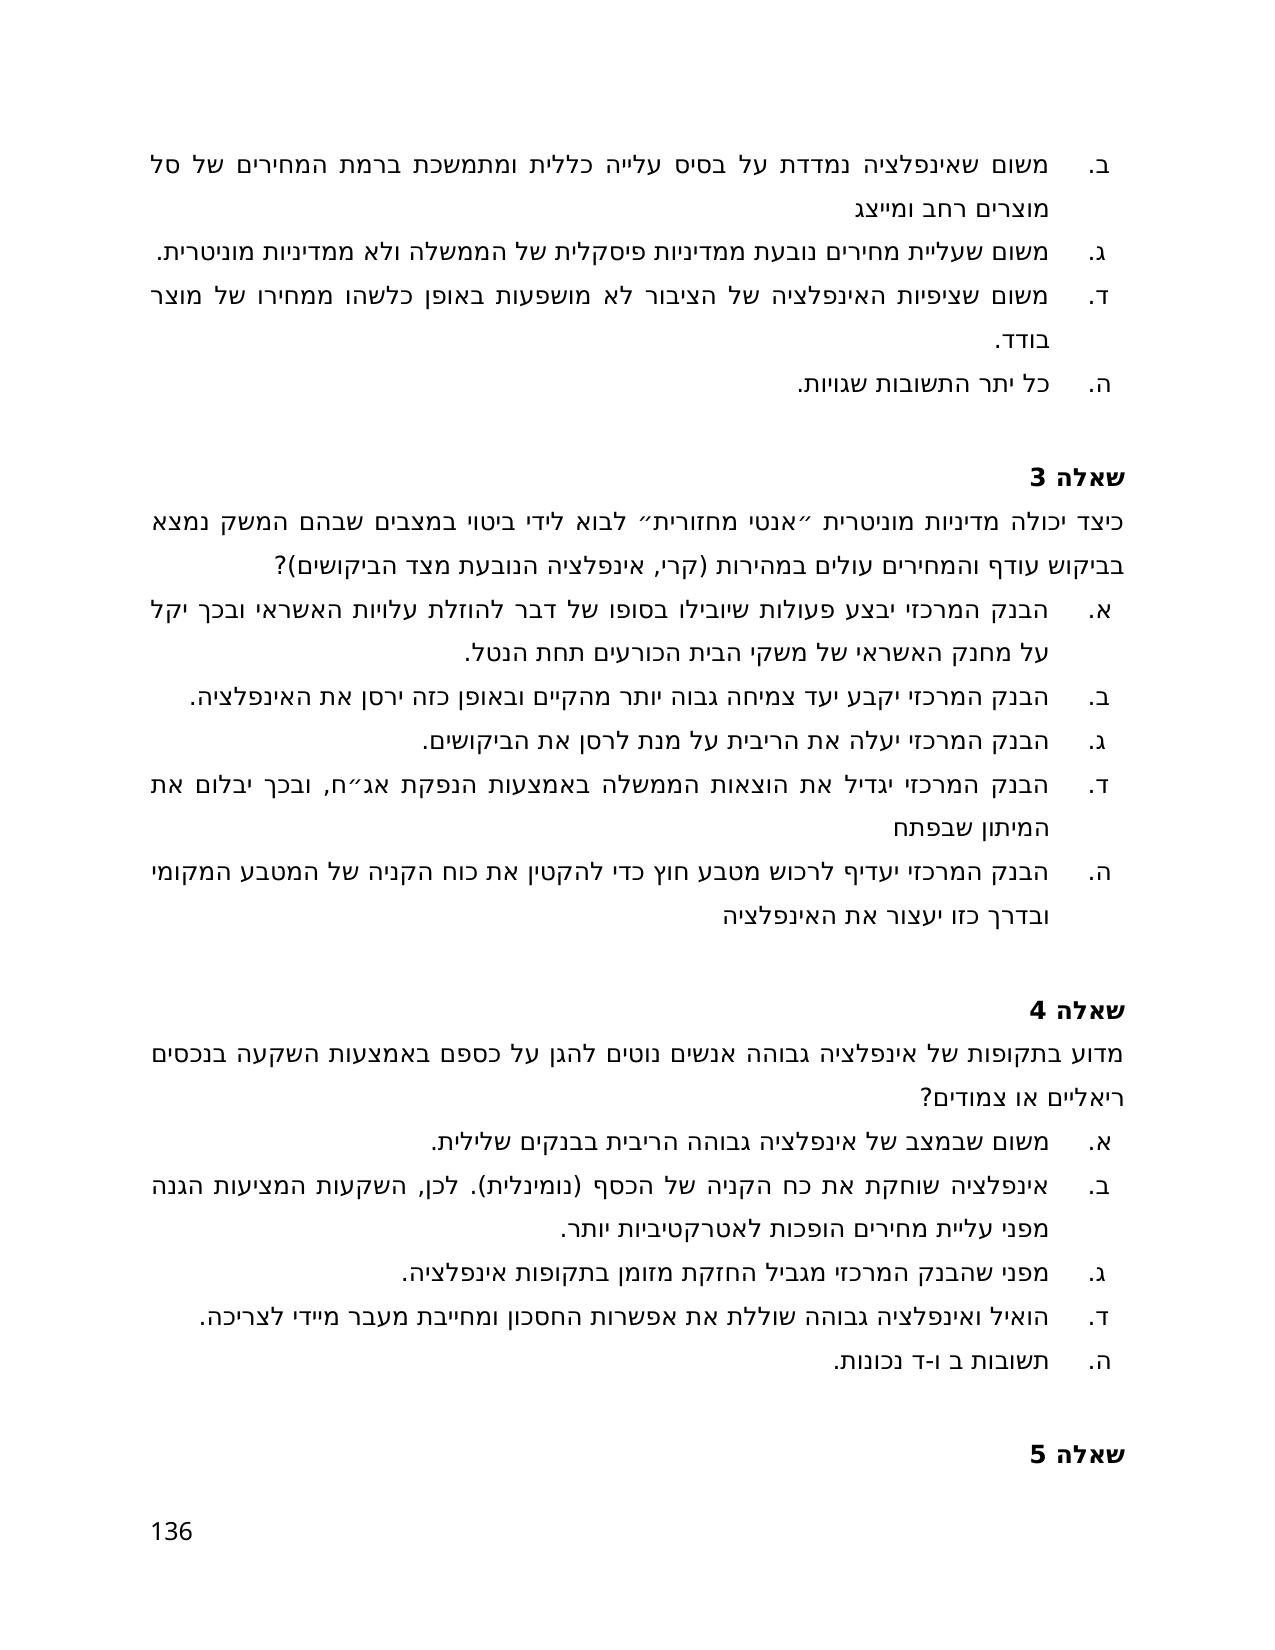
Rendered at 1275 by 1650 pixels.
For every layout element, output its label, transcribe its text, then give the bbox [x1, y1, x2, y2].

list הבנק המרכזי יגדיל את הוצאות הממשלה באמצעות הנפקת אג״ח, ובכך יבלום את המיתון שבפתח [150, 770, 1087, 843]
list מפני שהבנק המרכזי מגביל החזקת מזומן בתקופות אינפלציה. [150, 1258, 1087, 1287]
list הבנק המרכזי יבצע פעולות שיובילו בסופו של דבר להוזלת עלויות האשראי ובכך יקל על מחנק האשראי של משקי הבית הכורעים תחת הנטל. [150, 595, 1087, 668]
list הבנק המרכזי יקבע יעד צמיחה גבוה יותר מהקיים ובאופן כזה ירסן את האינפלציה. [150, 682, 1087, 711]
text שאלה 4 [150, 996, 1125, 1025]
text מדוע בתקופות של אינפלציה גבוהה אנשים נוטים להגן על כספם באמצעות השקעה בנכסים ריאליים או צמודים? [150, 1039, 1125, 1112]
list תשובות ב ו-ד נכונות. [150, 1346, 1087, 1375]
list הואיל ואינפלציה גבוהה שוללת את אפשרות החסכון ומחייבת מעבר מיידי לצריכה. [150, 1302, 1087, 1331]
list כל יתר התשובות שגויות. [150, 369, 1087, 398]
list משום שעליית מחירים נובעת ממדיניות פיסקלית של הממשלה ולא ממדיניות מוניטרית. [150, 237, 1087, 267]
list משום שבמצב של אינפלציה גבוהה הריבית בבנקים שלילית. [150, 1127, 1087, 1156]
text כיצד יכולה מדיניות מוניטרית ״אנטי מחזורית״ לבוא לידי ביטוי במצבים שבהם המשק נמצא בביקוש עודף והמחירים עולים במהירות (קרי, אינפלציה הנובעת מצד הביקושים)? [150, 507, 1125, 580]
text שאלה 3 [150, 463, 1125, 493]
list אינפלציה שוחקת את כח הקניה של הכסף (נומינלית). לכן, השקעות המציעות הגנה מפני עליית מחירים הופכות לאטרקטיביות יותר. [150, 1171, 1087, 1244]
text שאלה 5 [150, 1441, 1125, 1470]
list הבנק המרכזי יעדיף לרכוש מטבע חוץ כדי להקטין את כוח הקניה של המטבע המקומי ובדרך כזו יעצור את האינפלציה [150, 857, 1087, 930]
list הבנק המרכזי יעלה את הריבית על מנת לרסן את הביקושים. [150, 726, 1087, 755]
list משום שציפיות האינפלציה של הציבור לא מושפעות באופן כלשהו ממחירו של מוצר בודד. [150, 281, 1087, 354]
list משום שאינפלציה נמדדת על בסיס עלייה כללית ומתמשכת ברמת המחירים של סל מוצרים רחב ומייצג [150, 150, 1087, 223]
